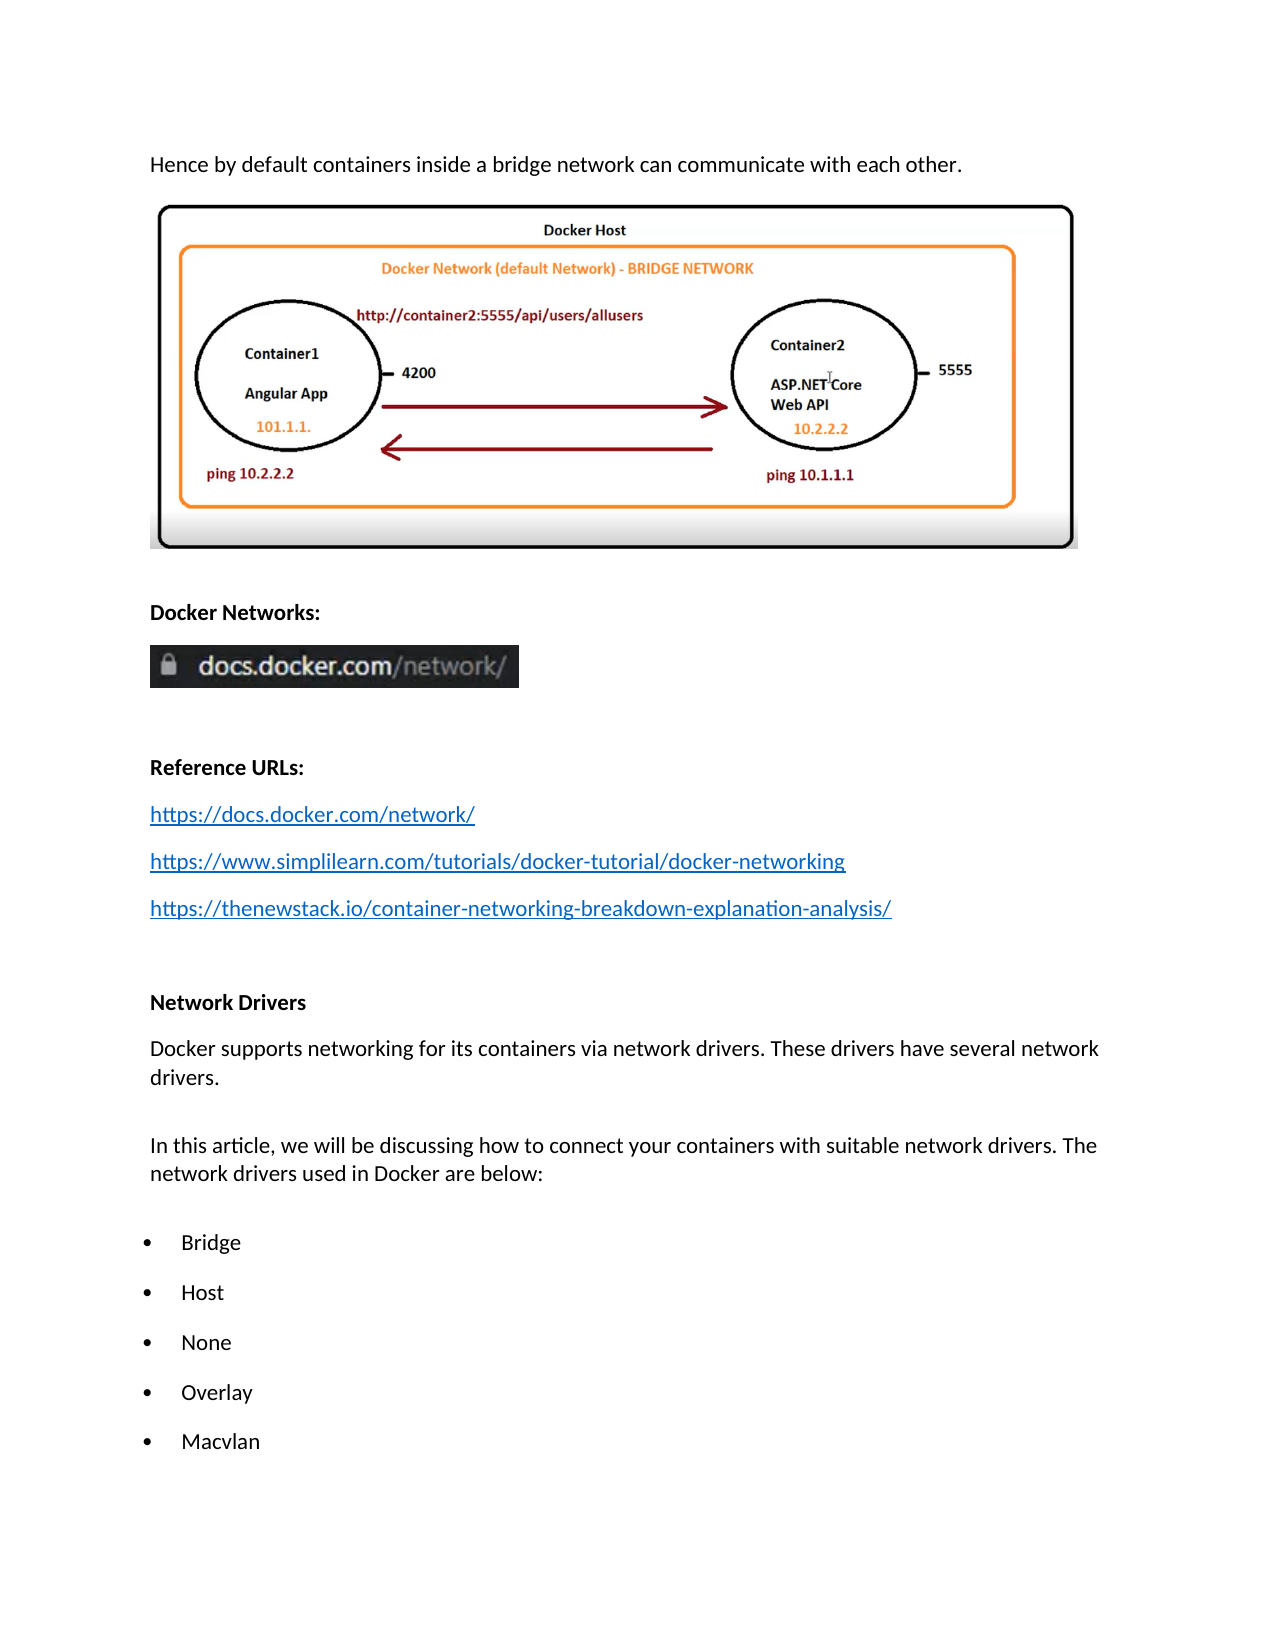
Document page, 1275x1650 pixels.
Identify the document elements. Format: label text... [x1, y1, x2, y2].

list Bridge [144, 1228, 1125, 1256]
text Docker supports networking for its containers via network drivers. These drivers have several network drivers. [150, 1034, 1125, 1091]
text In this article, we will be discussing how to connect your containers with suitable network drivers. The network drivers used in Docker are below: [150, 1131, 1125, 1187]
text Reference URLs: [150, 753, 1125, 781]
picture [150, 645, 519, 688]
text Network Drivers [150, 988, 1125, 1016]
list Macvlan [144, 1427, 1125, 1456]
text Hence by default containers inside a bridge network can communicate with each other. [150, 150, 1125, 178]
text https://docs.docker.com/network/ [150, 800, 1125, 828]
text Docker Networks: [150, 598, 1125, 626]
list Overlay [144, 1378, 1125, 1406]
picture [150, 196, 1078, 549]
text https://thenewstack.io/container-networking-breakdown-explanation-analysis/ [150, 894, 1125, 922]
list None [144, 1328, 1125, 1356]
list Host [144, 1278, 1125, 1306]
text https://www.simplilearn.com/tutorials/docker-tutorial/docker-networking [150, 847, 1125, 875]
